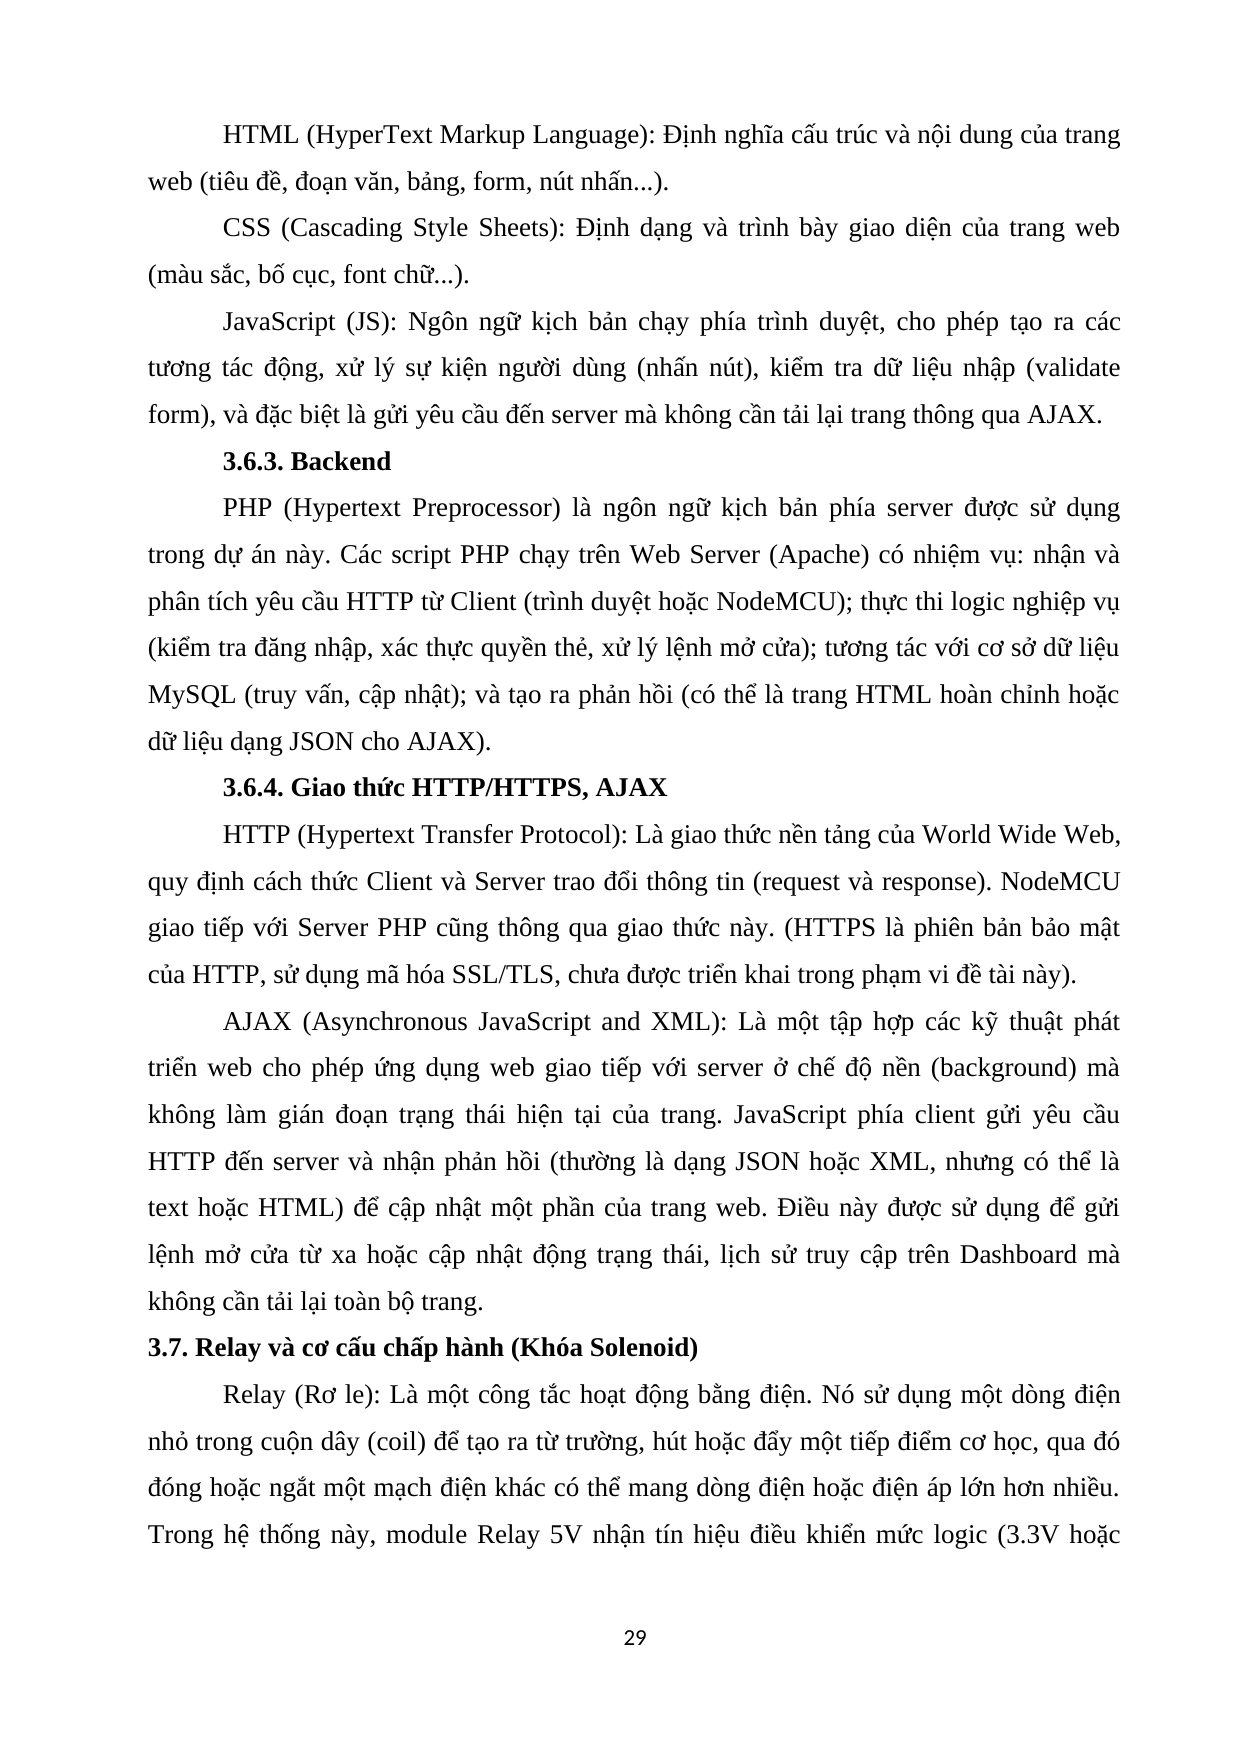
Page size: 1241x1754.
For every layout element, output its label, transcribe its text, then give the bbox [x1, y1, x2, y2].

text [148, 1378, 1122, 1549]
text JavaScript (JS): Ngôn ngữ kịch bản chạy phía trình duyệt, cho phép tạo ra các tương tác động, xử lý sự kiện người dùng (nhấn nút), kiểm tra dữ liệu nhập (validate form), và đặc biệt là gửi yêu cầu đến server mà không cần tải lại trang thông qua AJAX. [148, 305, 1122, 429]
text HTML (HyperText Markup Language): Định nghĩa cấu trúc và nội dung của trang web (tiêu đề, đoạn văn, bảng, form, nút nhấn...). [148, 118, 1122, 196]
text PHP (Hypertext Preprocessor) là ngôn ngữ kịch bản phía server được sử dụng trong dự án này. Các script PHP chạy trên Web Server (Apache) có nhiệm vụ: nhận và phân tích yêu cầu HTTP từ Client (trình duyệt hoặc NodeMCU); thực thi logic nghiệp vụ (kiểm tra đăng nhập, xác thực quyền thẻ, xử lý lệnh mở cửa); tương tác với cơ sở dữ liệu MySQL (truy vấn, cập nhật); và tạo ra phản hồi (có thể là trang HTML hoàn chỉnh hoặc dữ liệu dạng JSON cho AJAX). [148, 491, 1122, 756]
text 3.7. Relay và cơ cấu chấp hành (Khóa Solenoid) [148, 1331, 1122, 1363]
text AJAX (Asynchronous JavaScript and XML): Là một tập hợp các kỹ thuật phát triển web cho phép ứng dụng web giao tiếp với server ở chế độ nền (background) mà không làm gián đoạn trạng thái hiện tại của trang. JavaScript phía client gửi yêu cầu HTTP đến server và nhận phản hồi (thường là dạng JSON hoặc XML, nhưng có thể là text hoặc HTML) để cập nhật một phần của trang web. Điều này được sử dụng để gửi lệnh mở cửa từ xa hoặc cập nhật động trạng thái, lịch sử truy cập trên Dashboard mà không cần tải lại toàn bộ trang. [148, 1005, 1122, 1316]
text 3.6.3. Backend [148, 445, 1122, 476]
text CSS (Cascading Style Sheets): Định dạng và trình bày giao diện của trang web (màu sắc, bố cục, font chữ...). [148, 211, 1122, 289]
text HTTP (Hypertext Transfer Protocol): Là giao thức nền tảng của World Wide Web, quy định cách thức Client và Server trao đổi thông tin (request và response). NodeMCU giao tiếp với Server PHP cũng thông qua giao thức này. (HTTPS là phiên bản bảo mật của HTTP, sử dụng mã hóa SSL/TLS, chưa được triển khai trong phạm vi đề tài này). [148, 818, 1122, 989]
text 3.6.4. Giao thức HTTP/HTTPS, AJAX [148, 771, 1122, 803]
